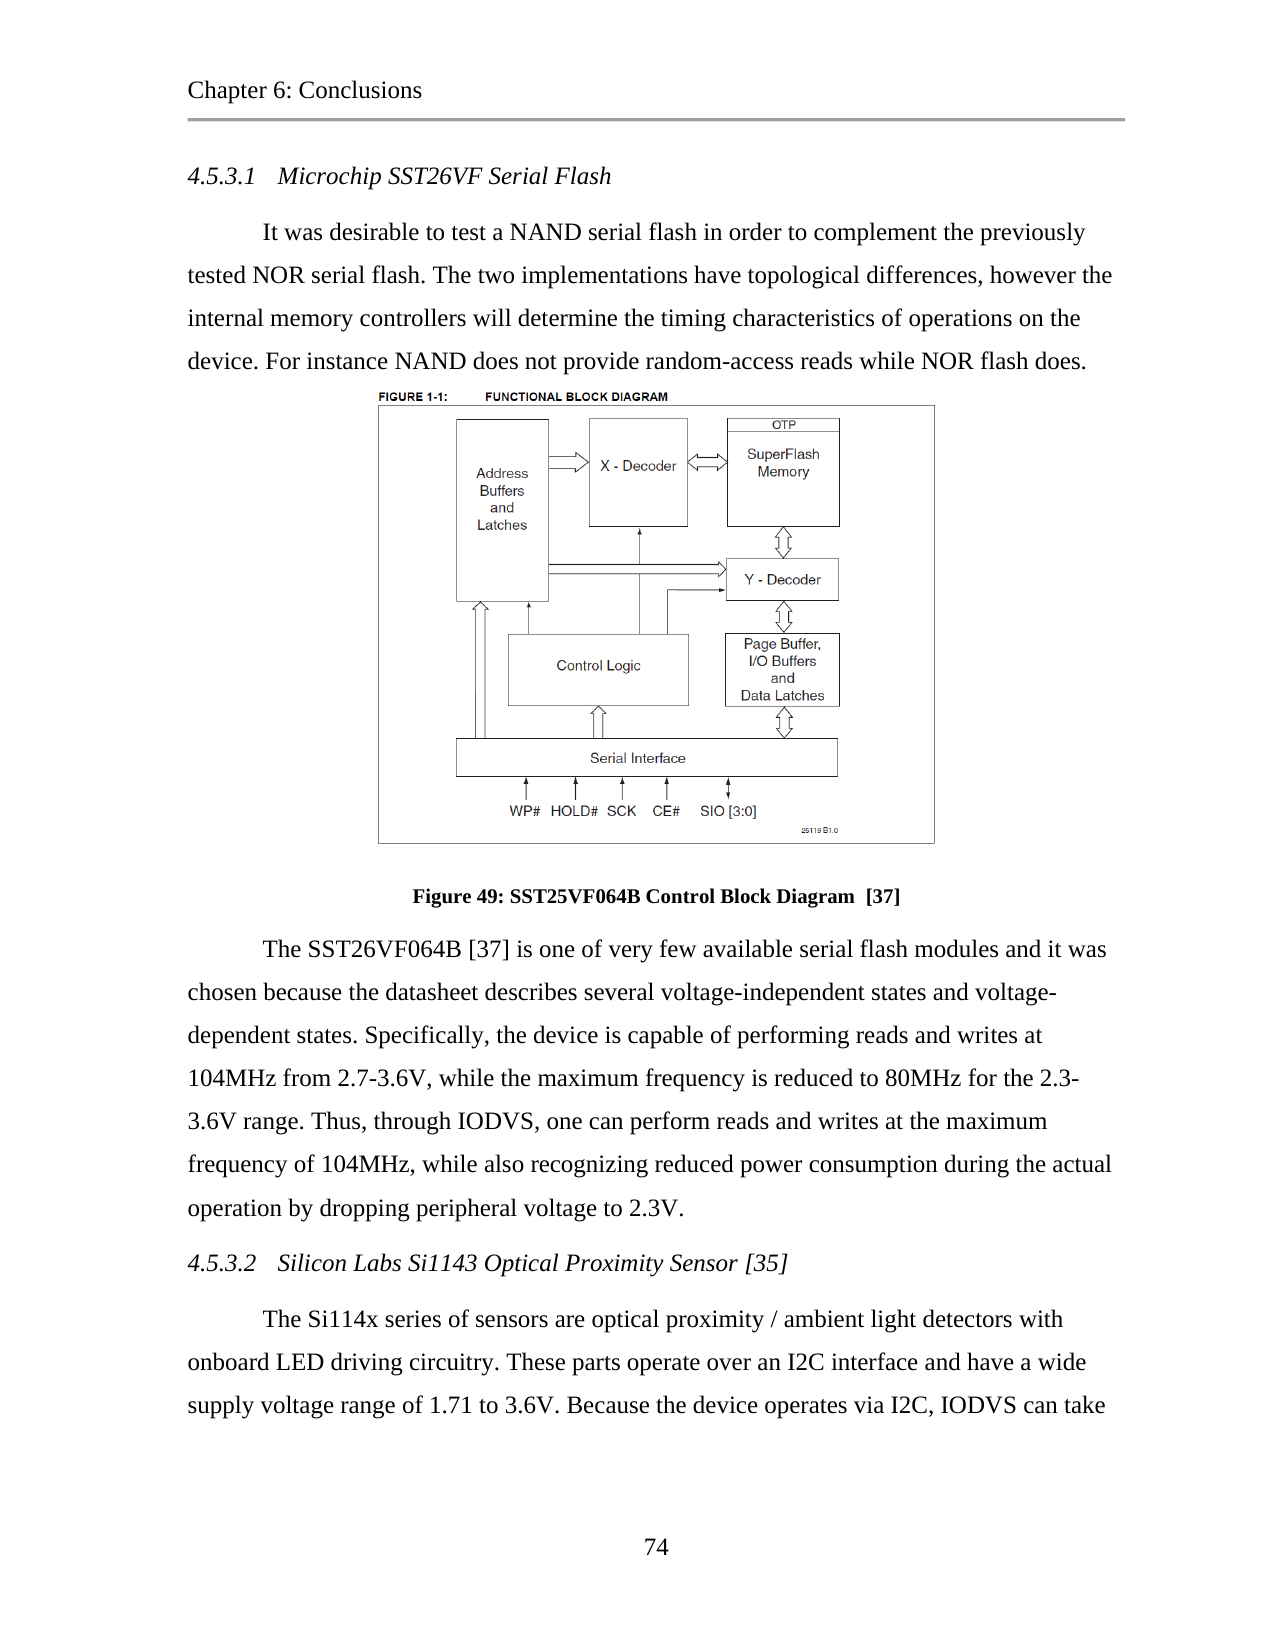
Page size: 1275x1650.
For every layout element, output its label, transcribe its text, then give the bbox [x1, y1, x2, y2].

subtitle Silicon Labs Si1143 Optical Proximity Sensor [187, 1248, 1125, 1277]
text Figure 49: SST25VF064B Control Block Diagram [187, 884, 1125, 908]
text It was desirable to test a NAND serial flash in order to complement the previously tested NOR serial flash. The two implementations have topological differences, however the internal memory controllers will determine the timing characteristics of operations on the device. For instance NAND does not provide random-access reads while NOR flash does. [187, 217, 1125, 375]
text The SST26VF064B is one of very few available serial flash modules and it was chosen because the datasheet describes several voltage-independent states and voltage-dependent states. Specifically, the device is capable of performing reads and writes at 104MHz from 2.7-3.6V, while the maximum frequency is reduced to 80MHz for the 2.3-3.6V range. Thus, through IODVS, one can perform reads and writes at the maximum frequency of 104MHz, while also recognizing reduced power consumption during the actual operation by dropping peripheral voltage to 2.3V. [187, 934, 1125, 1221]
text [187, 1304, 1125, 1419]
picture [377, 389, 935, 845]
subtitle Microchip SST26VF Serial Flash [187, 161, 1125, 190]
